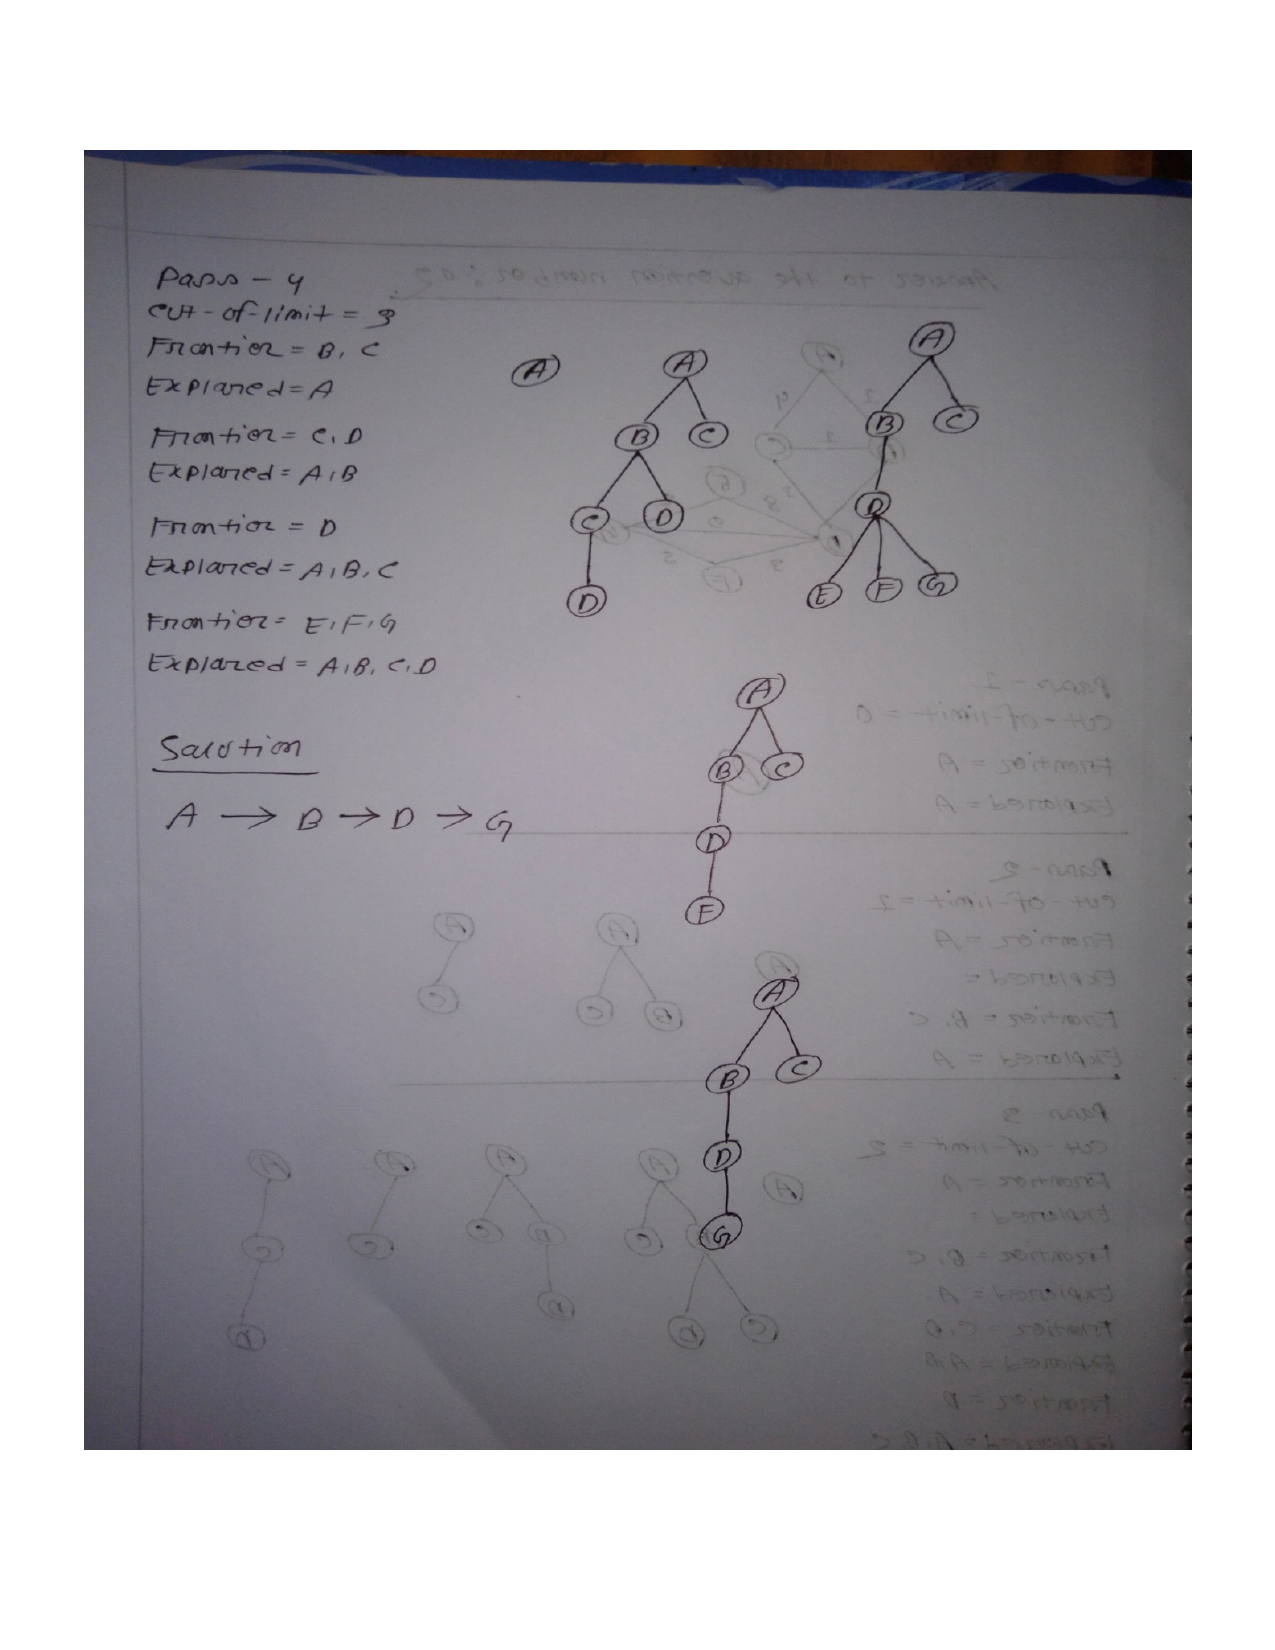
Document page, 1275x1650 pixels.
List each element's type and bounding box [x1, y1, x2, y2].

picture [85, 151, 1190, 1448]
